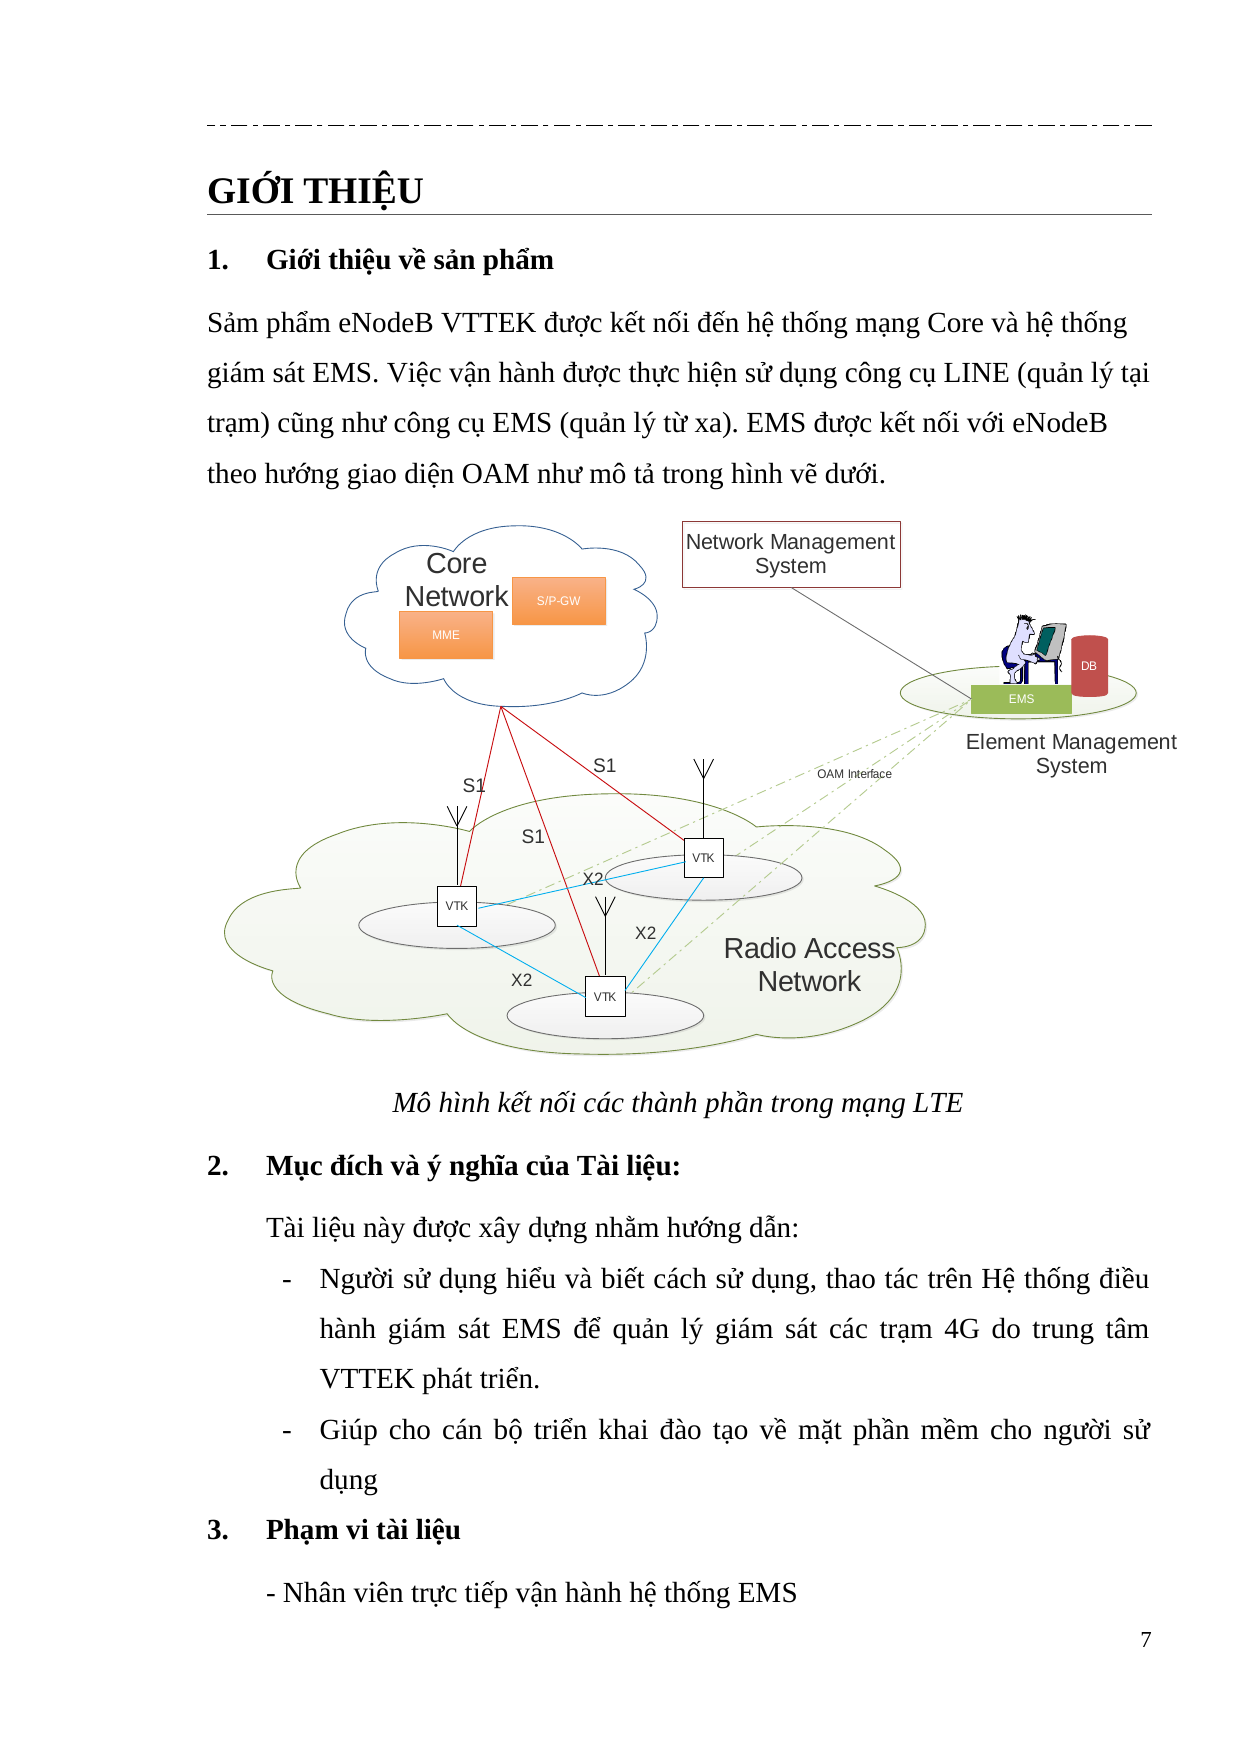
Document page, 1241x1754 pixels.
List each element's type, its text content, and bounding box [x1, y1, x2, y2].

subtitle Giới thiệu về sản phẩm [207, 242, 1152, 276]
text Mô hình kết nối các thành phần trong mạng LTE [207, 1085, 1152, 1118]
subtitle GIỚI THIỆU [207, 168, 1152, 214]
text Tài liệu này được xây dựng nhằm hướng dẫn: [207, 1211, 1150, 1244]
subtitle Phạm vi tài liệu [207, 1512, 1152, 1546]
subtitle Mục đích và ý nghĩa của Tài liệu: [207, 1148, 1152, 1181]
text Sảm phẩm eNodeB VTTEK được kết nối đến hệ thống mạng Core và hệ thống giám sát EMS. Việc vận hành được thực hiện sử dụng công cụ LINE (quản lý tại trạm) cũng như công cụ EMS (quản lý từ xa). EMS được kết nối với eNodeB theo hướng giao diện OAM như mô tả trong hình vẽ dưới. [207, 305, 1152, 489]
list Giúp cho cán bộ triển khai đào tạo về mặt phần mềm cho người sử dụng [282, 1412, 1151, 1496]
list Người sử dụng hiểu và biết cách sử dụng, thao tác trên Hệ thống điều hành giám sát EMS để quản lý giám sát các trạm 4G do trung tâm VTTEK phát triển. [282, 1261, 1151, 1395]
text - Nhân viên trực tiếp vận hành hệ thống EMS [207, 1575, 1152, 1609]
